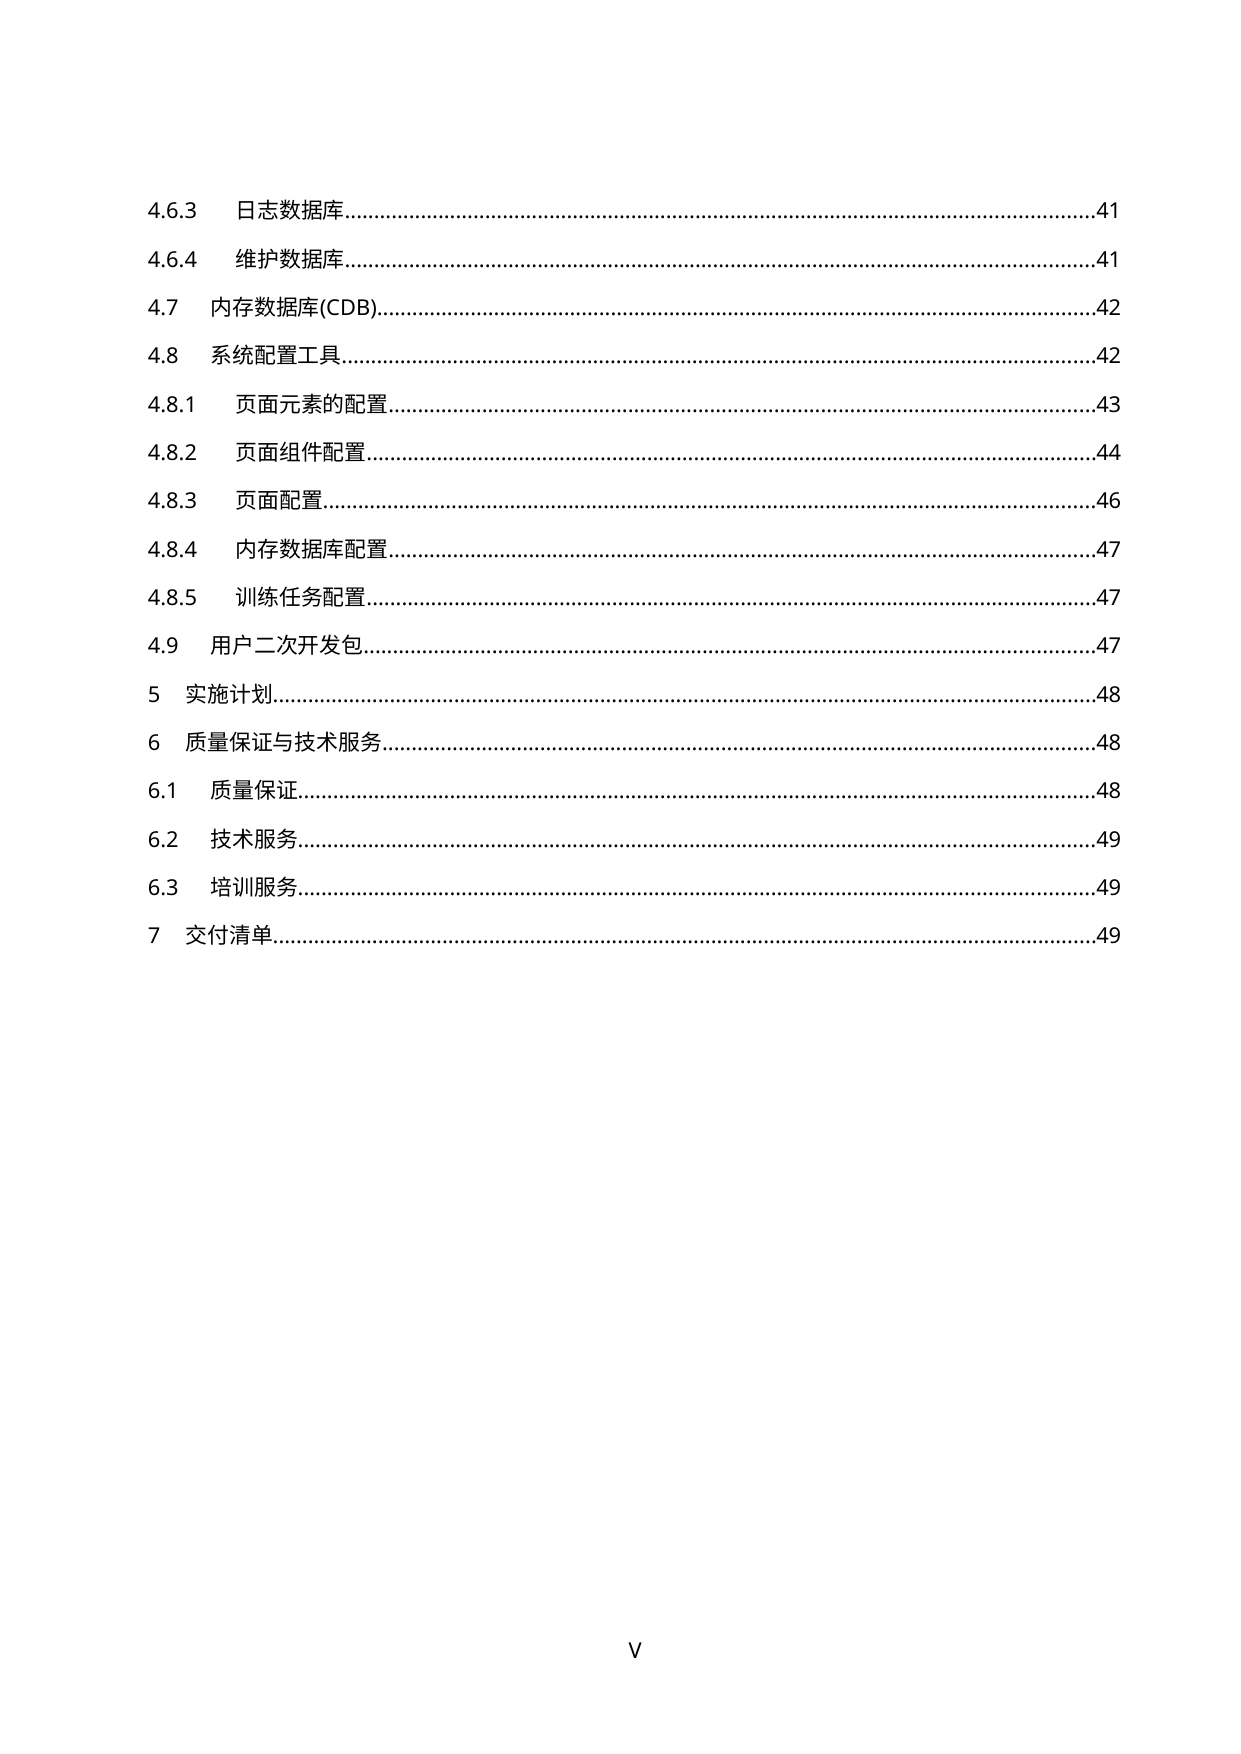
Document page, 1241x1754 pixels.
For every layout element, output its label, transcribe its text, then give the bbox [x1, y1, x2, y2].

text 4.7 内存数据库(CDB) 42 [148, 289, 1122, 322]
text 7 交付清单 49 [148, 918, 1122, 950]
text 5 实施计划 48 [148, 676, 1122, 709]
text 4.8.4 内存数据库配置 47 [148, 531, 1122, 564]
text 4.8.5 训练任务配置 47 [148, 579, 1122, 612]
text 4.8.1 页面元素的配置 43 [148, 386, 1122, 419]
text 4.8.2 页面组件配置 44 [148, 434, 1122, 467]
text 4.6.4 维护数据库 41 [148, 241, 1122, 274]
text 6.3 培训服务 49 [148, 869, 1122, 902]
text 4.6.3 日志数据库 41 [148, 193, 1122, 225]
text 4.8 系统配置工具 42 [148, 338, 1122, 370]
text 4.8.3 页面配置 46 [148, 483, 1122, 515]
text 6 质量保证与技术服务 48 [148, 724, 1122, 757]
text 4.9 用户二次开发包 47 [148, 628, 1122, 660]
text 6.2 技术服务 49 [148, 821, 1122, 854]
text 6.1 质量保证 48 [148, 773, 1122, 805]
